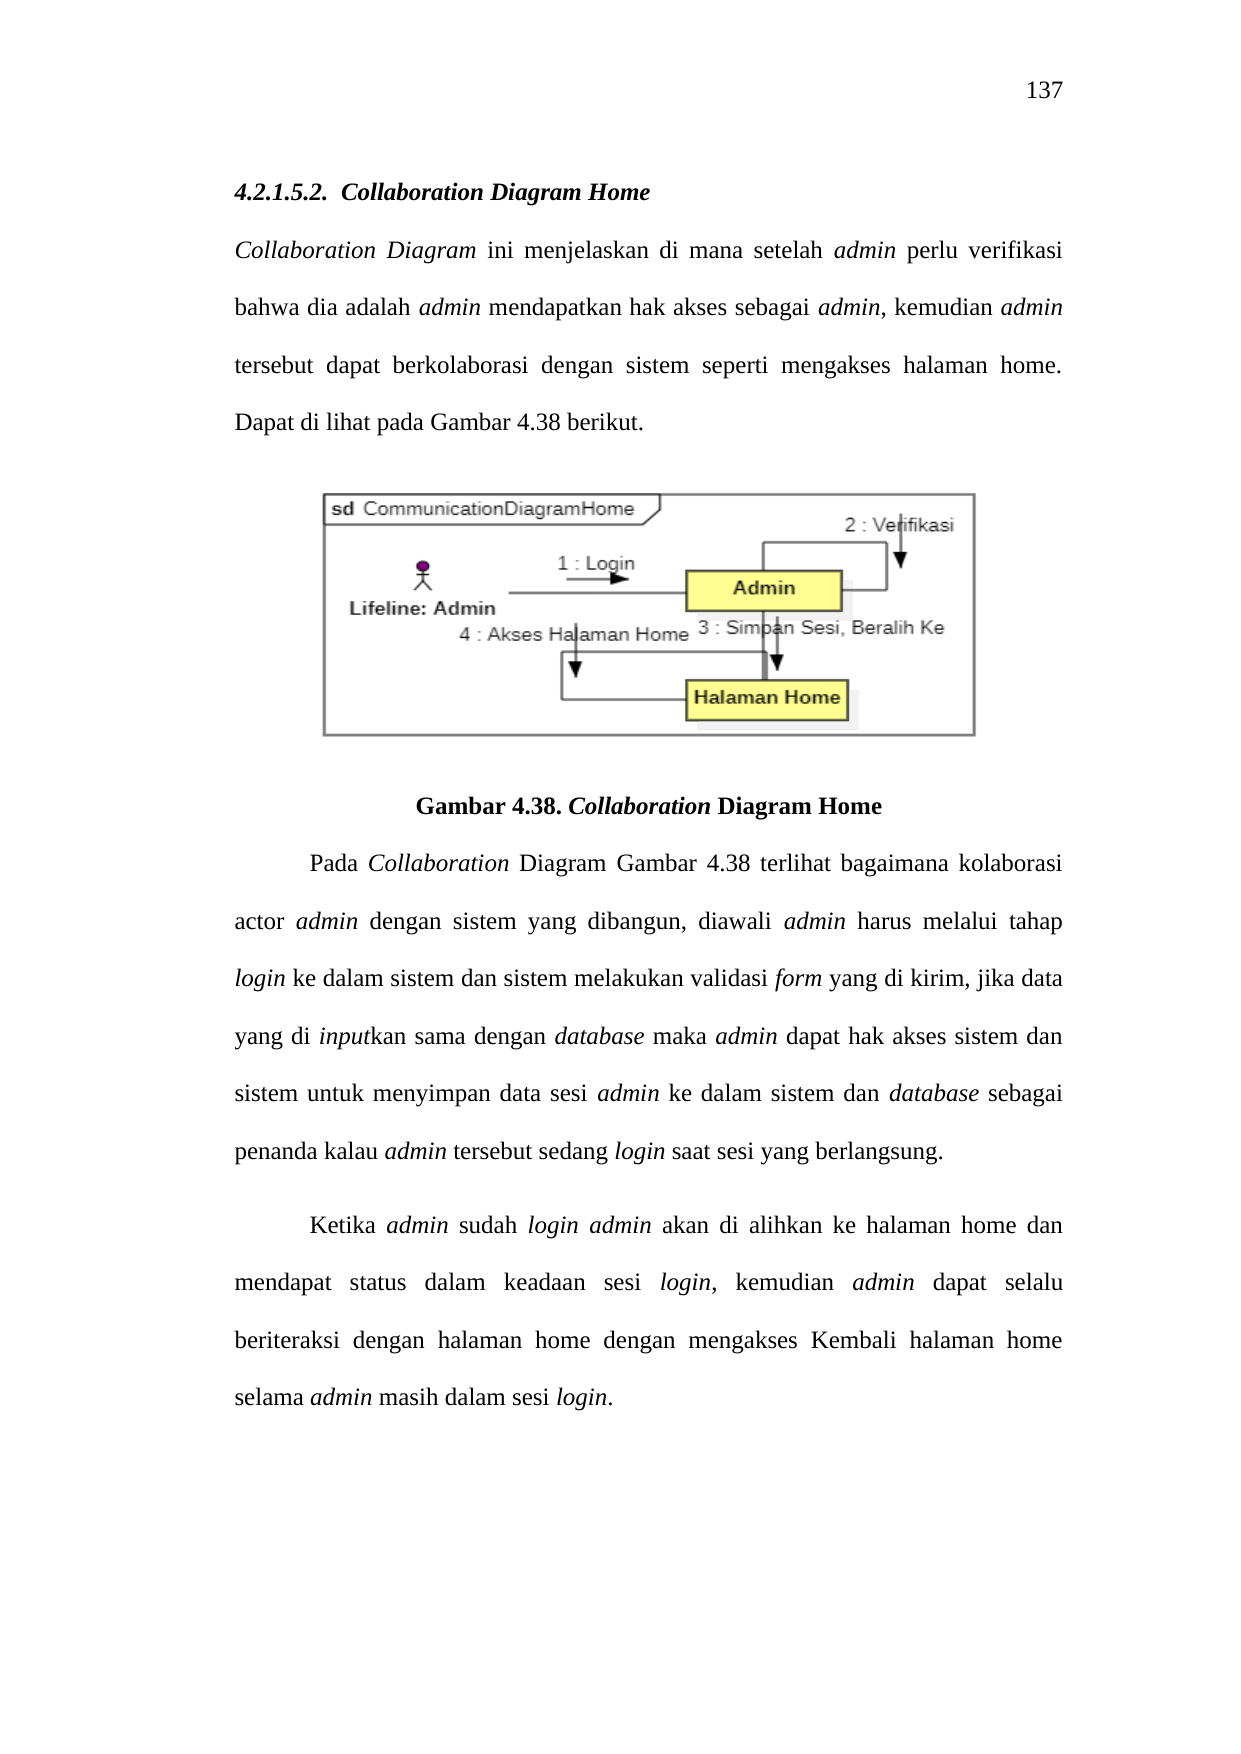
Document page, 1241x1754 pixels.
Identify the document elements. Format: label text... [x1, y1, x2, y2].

subtitle Collaboration Diagram Home [234, 177, 1063, 206]
text Ketika admin sudah login admin akan di alihkan ke halaman home dan mendapat status dalam keadaan sesi login, kemudian admin dapat selalu beriteraksi dengan halaman home dengan mengakses Kembali halaman home selama admin masih dalam sesi login. [234, 1210, 1063, 1411]
picture [309, 481, 988, 746]
